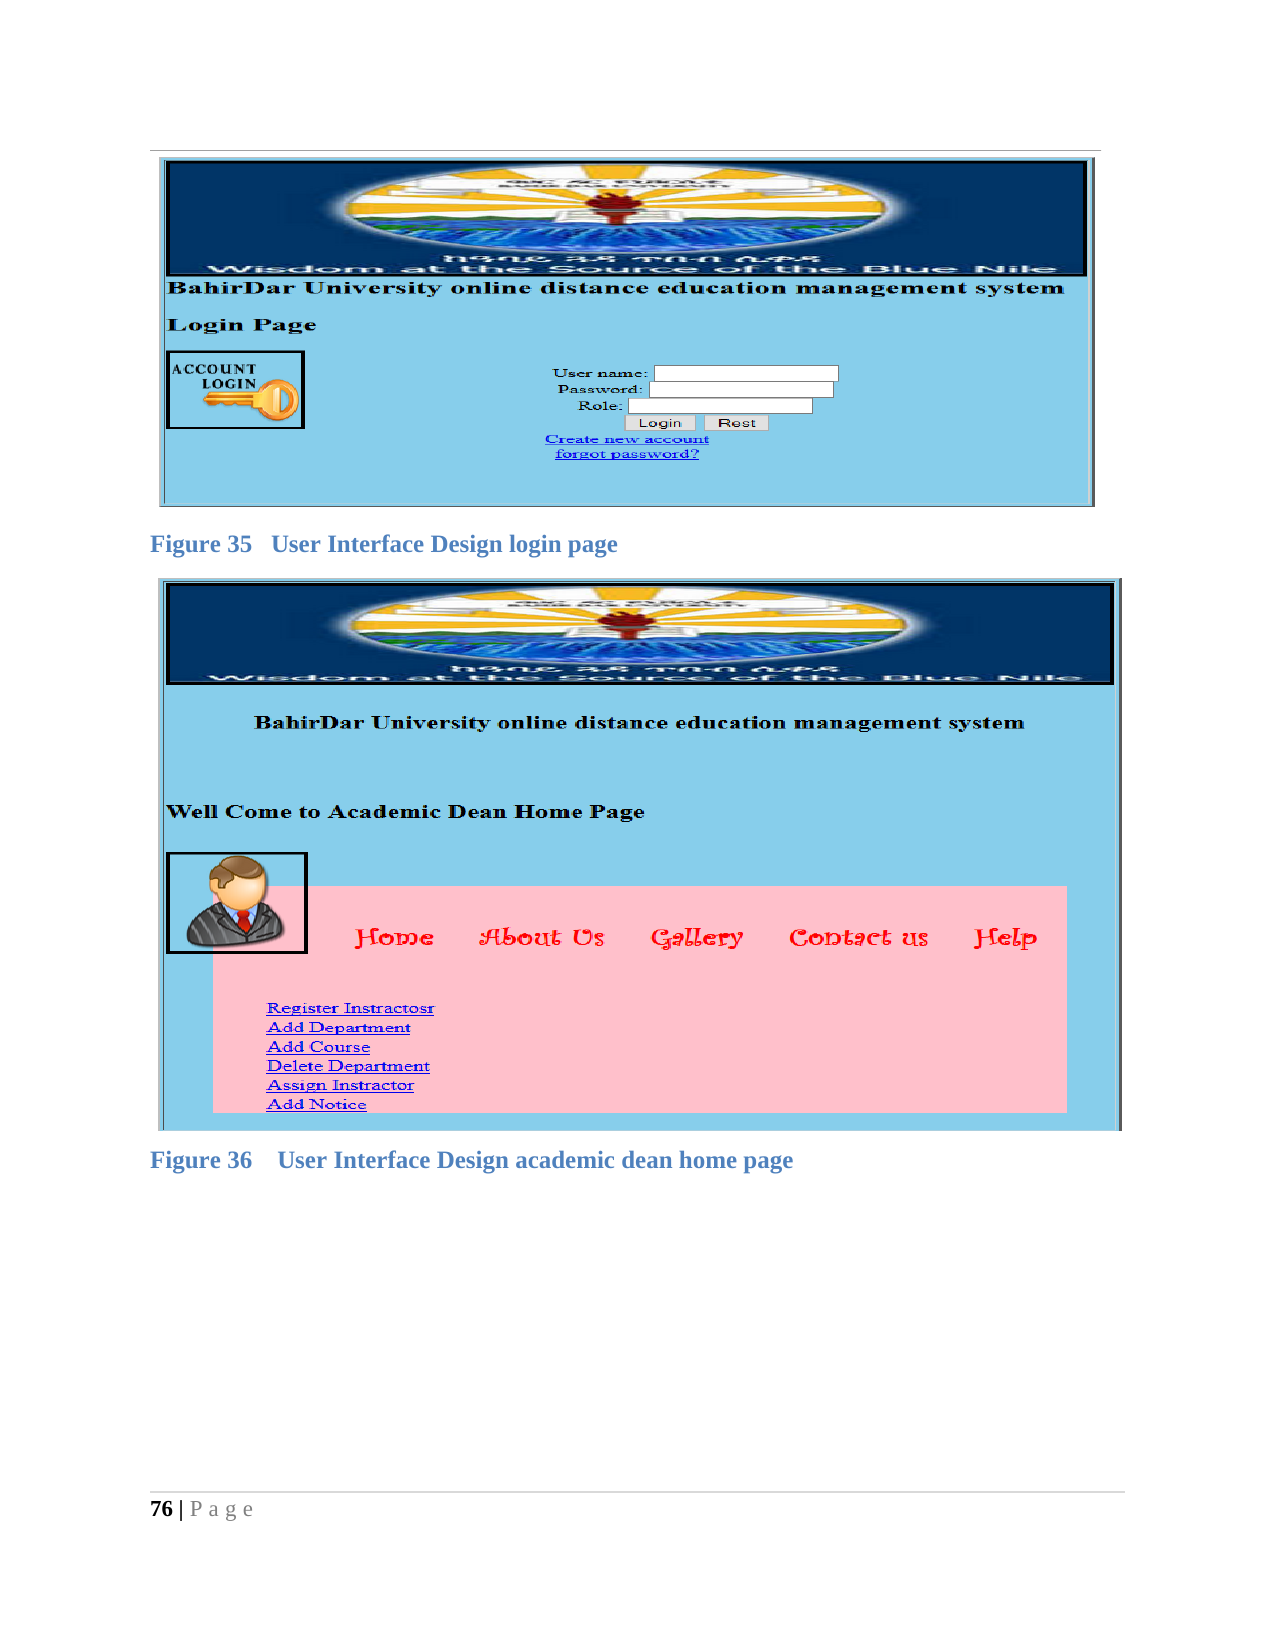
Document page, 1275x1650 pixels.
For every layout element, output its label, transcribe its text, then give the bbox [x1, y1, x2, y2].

picture [150, 578, 1124, 1131]
text Figure 36 User Interface Design academic dean home page [150, 1145, 1125, 1173]
picture [150, 150, 1102, 515]
text Figure 35 User Interface Design login page [150, 529, 1125, 557]
